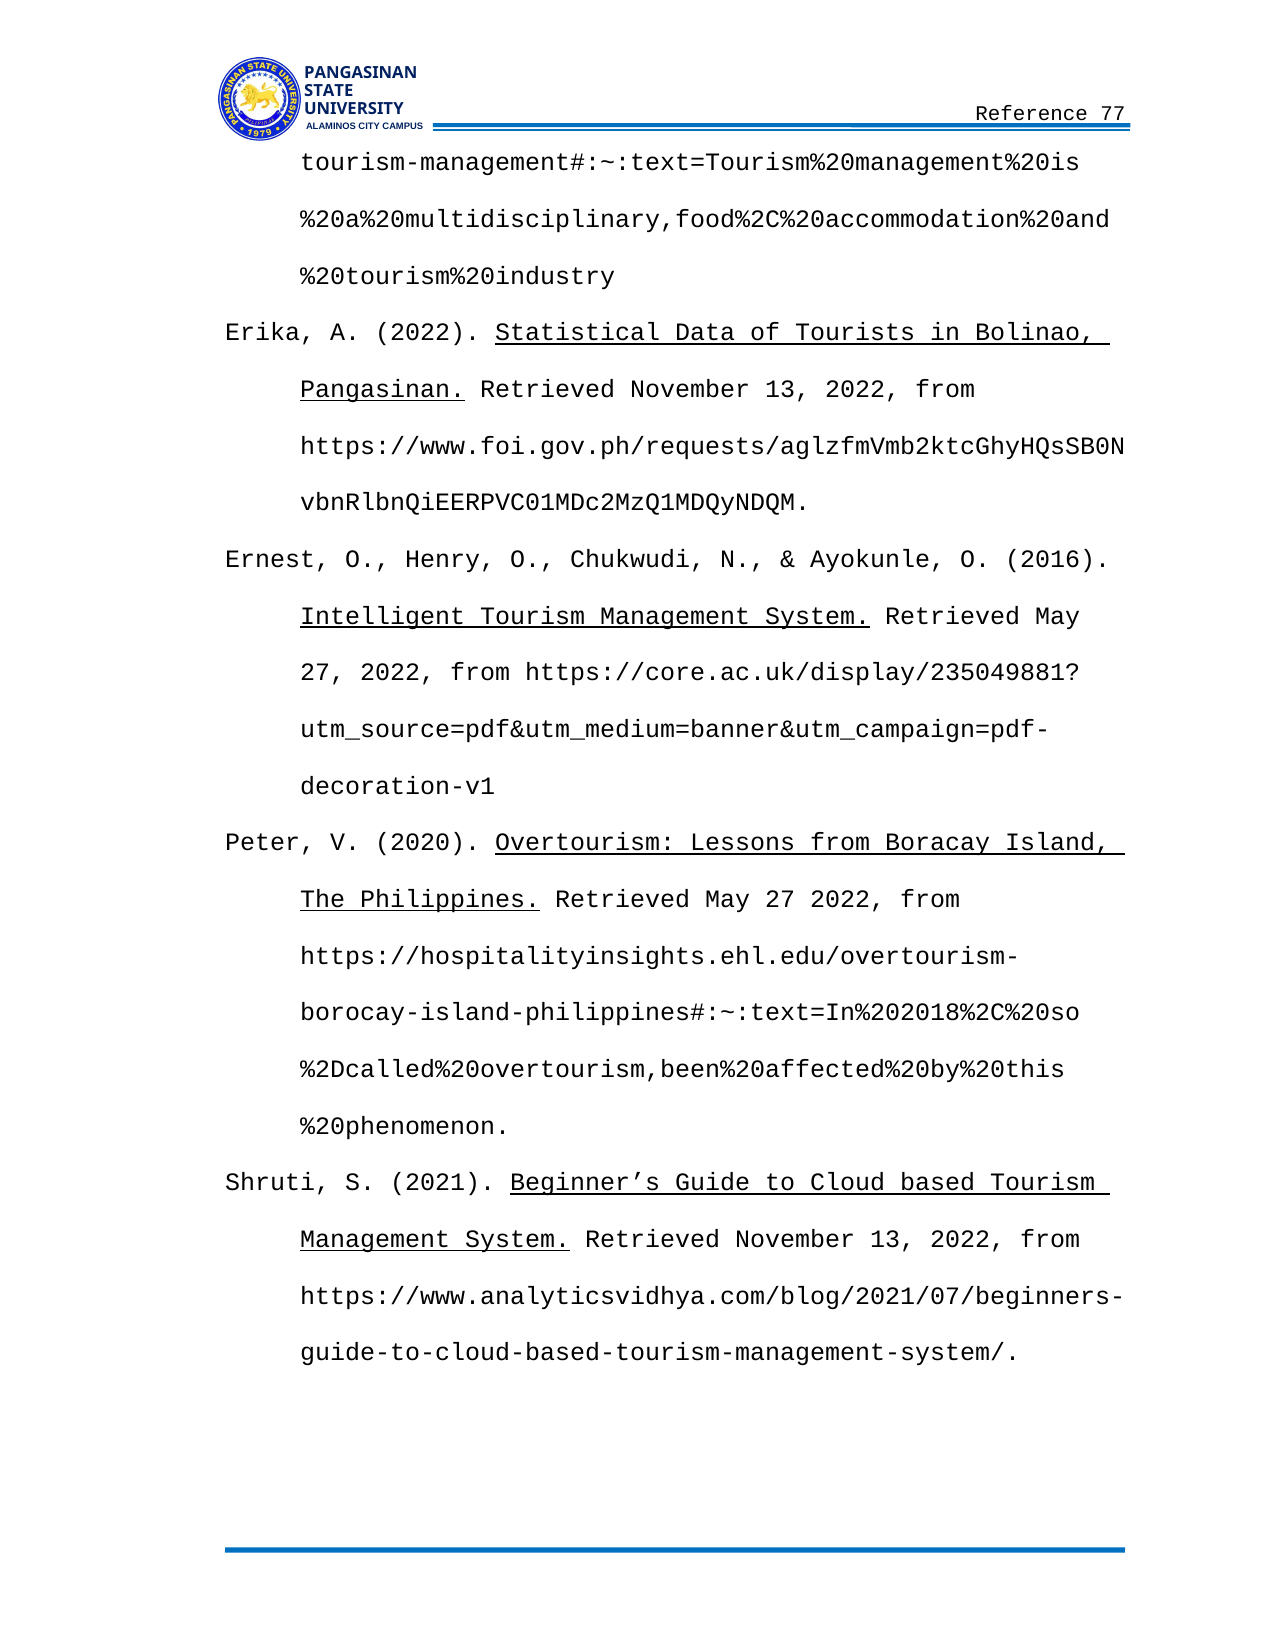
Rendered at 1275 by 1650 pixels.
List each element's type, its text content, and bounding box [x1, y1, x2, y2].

text Shruti, S. (2021). Beginner’s Guide to Cloud based Tourism Management System. Retrieved November 13, 2022, from https://www.analyticsvidhya.com/blog/2021/07/beginners-guide-to-cloud-based-tourism-management-system/. [225, 1170, 1125, 1368]
text Ernest, O., Henry, O., Chukwudi, N., & Ayokunle, O. (2016). Intelligent Tourism Management System. Retrieved May 27, 2022, from https://core.ac.uk/display/235049881?utm_source=pdf&utm_medium=banner&utm_campaign=pdf-decoration-v1 [225, 547, 1125, 802]
picture [218, 57, 301, 141]
text Peter, V. (2020). Overtourism: Lessons from Boracay Island, The Philippines. Retrieved May 27 2022, from https://hospitalityinsights.ehl.edu/overtourism-borocay-island-philippines#:~:text=In%202018%2C%20so%2Dcalled%20overtourism,been%20affected%20by%20this%20phenomenon. [225, 830, 1125, 1142]
text Erika, A. (2022). Statistical Data of Tourists in Bolinao, Pangasinan. Retrieved November 13, 2022, from https://www.foi.gov.ph/requests/aglzfmVmb2ktcGhyHQsSB0NvbnRlbnQiEERPVC01MDc2MzQ1MDQyNDQM. [225, 320, 1125, 518]
